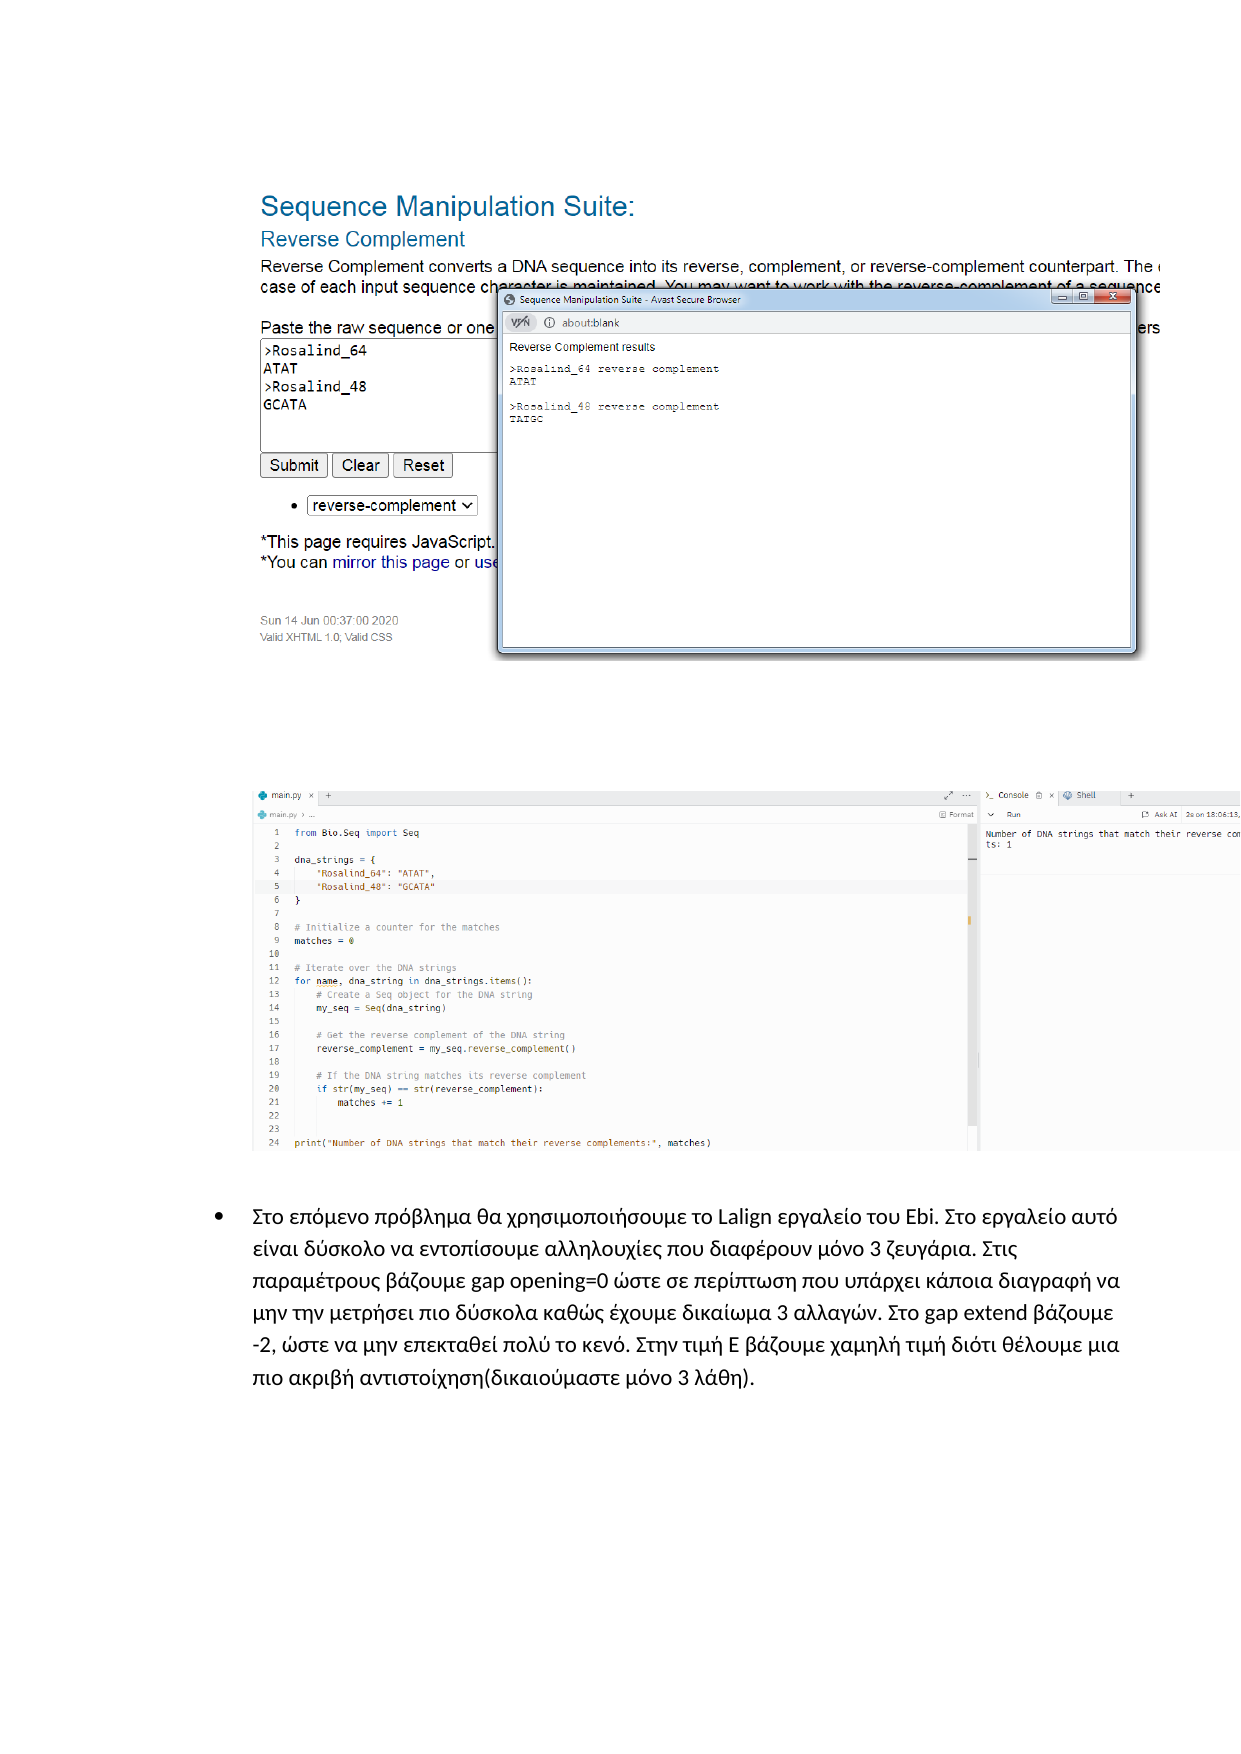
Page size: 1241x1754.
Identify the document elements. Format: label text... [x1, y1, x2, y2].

picture [252, 791, 1241, 1151]
picture [252, 177, 1160, 661]
list Στο επόμενο πρόβλημα θα χρησιμοποιήσουμε το Lalign εργαλείο του Ebi. Στο εργαλείο αυτό είναι δύσκολο να εντοπίσουμε αλληλουχίες που διαφέρουν μόνο 3 ζευγάρια. Στις παραμέτρους βάζουμε gap opening=0 ώστε σε περίπτωση που υπάρχει κάποια διαγραφή να μην την μετρήσει πιο δύσκολα καθώς έχουμε δικαίωμα 3 αλλαγών. Στο gap extend βάζουμε -2, ώστε να μην επεκταθεί πολύ το κενό. Στην τιμή E βάζουμε χαμηλή τιμή διότι θέλουμε μια πιο ακριβή αντιστοίχηση(δικαιούμαστε μόνο 3 λάθη). [215, 1202, 1122, 1391]
